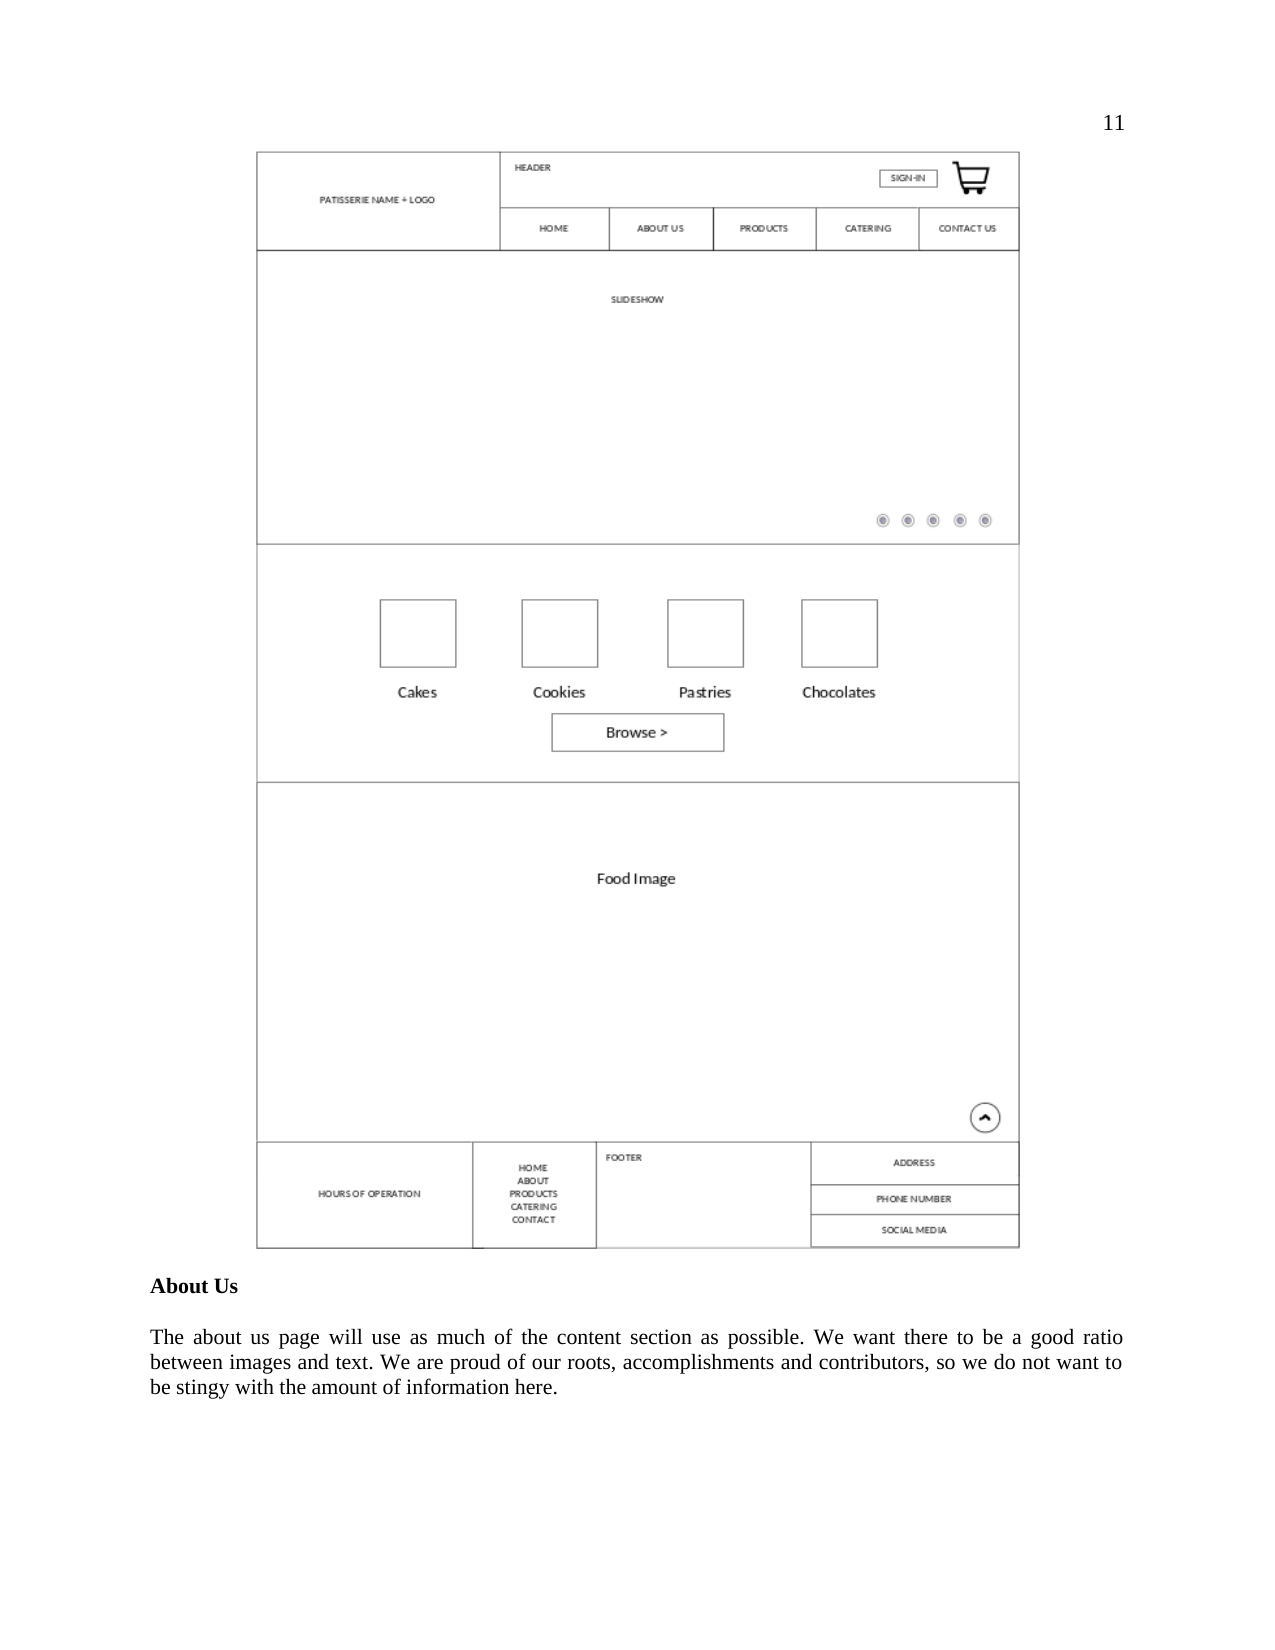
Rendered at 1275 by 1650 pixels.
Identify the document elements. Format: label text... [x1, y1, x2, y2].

text About Us [150, 1273, 1125, 1298]
text The about us page will use as much of the content section as possible. We want there to be a good ratio between images and text. We are proud of our roots, accomplishments and contributors, so we do not want to be stingy with the amount of information here. [150, 1324, 1125, 1399]
